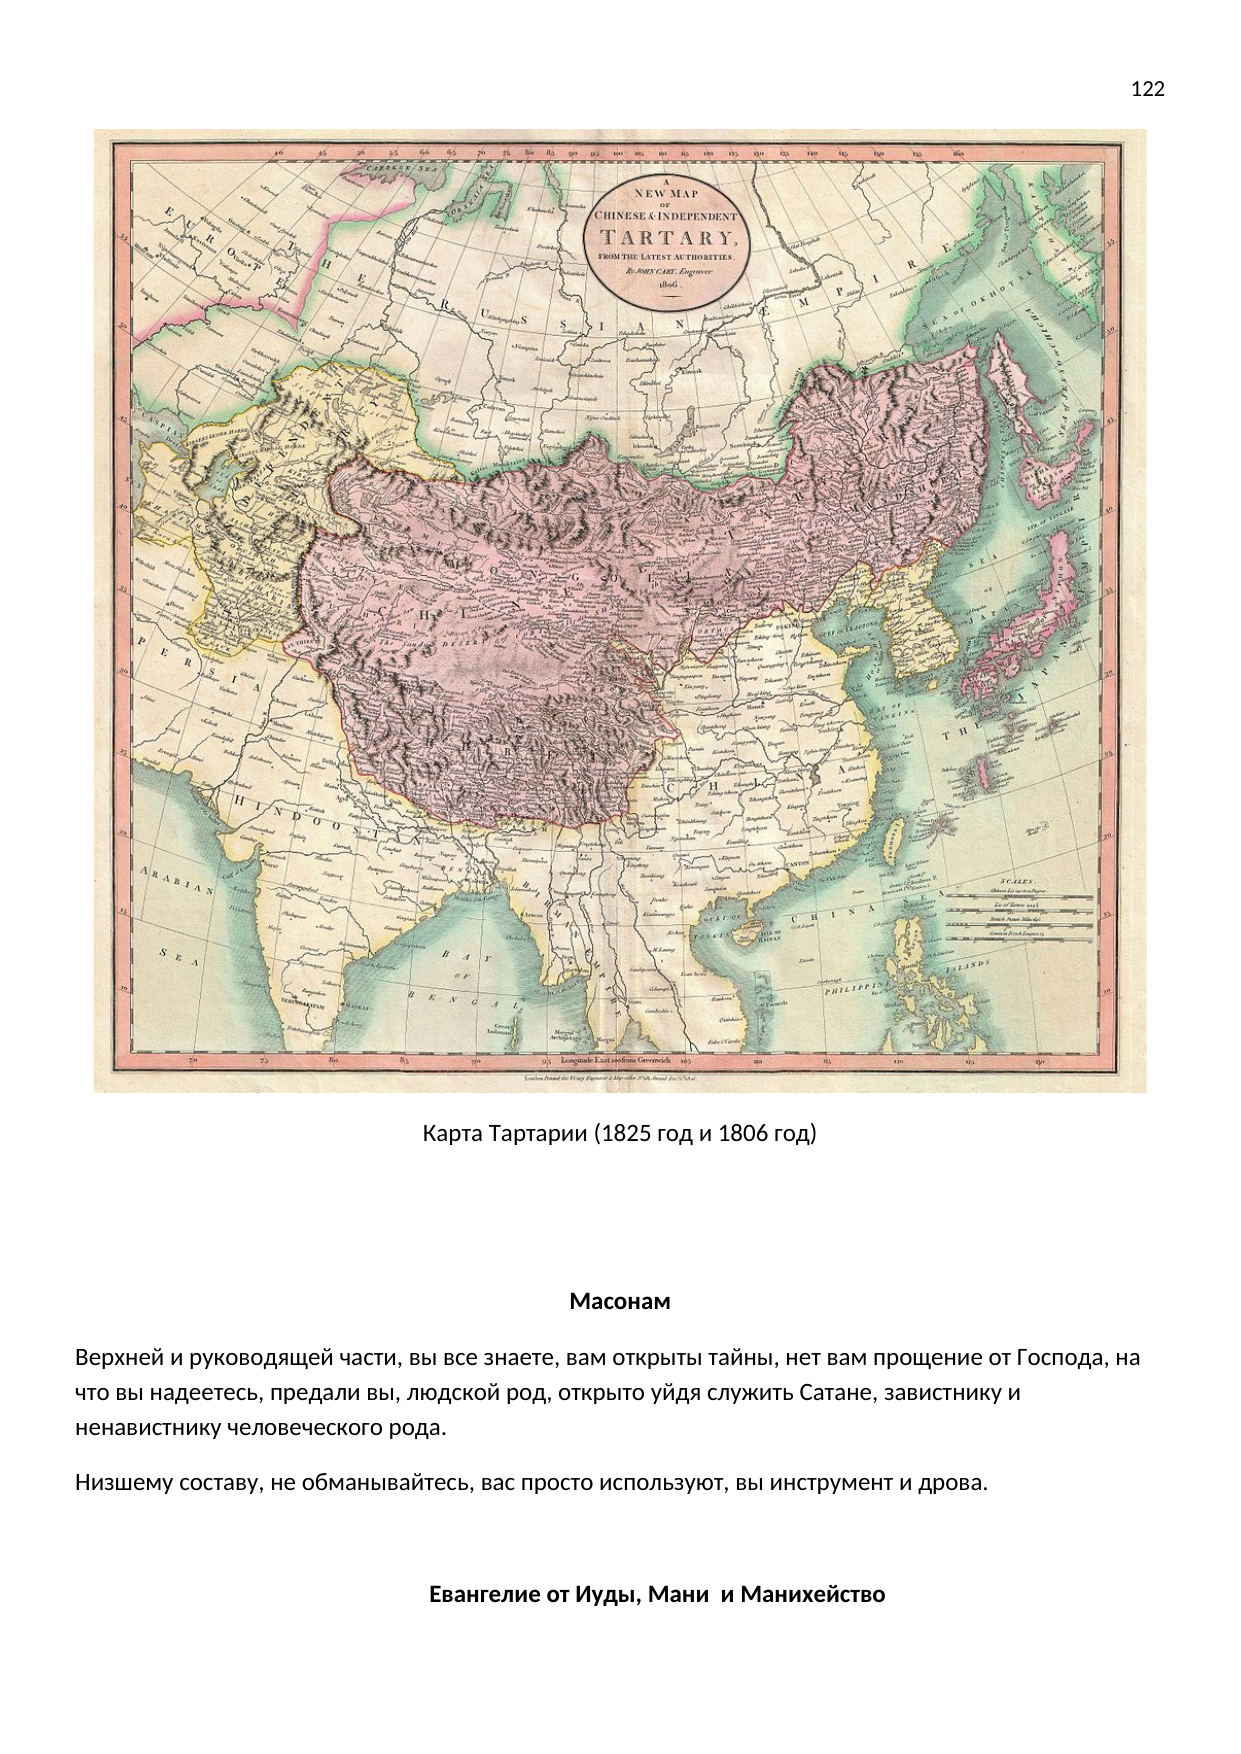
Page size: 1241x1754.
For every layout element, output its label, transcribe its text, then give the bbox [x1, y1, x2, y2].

picture [93, 129, 1147, 1093]
text Масонам [75, 1285, 1165, 1315]
list Евангелие от Иуды, Мани и Манихейство [150, 1578, 1165, 1609]
text Низшему составу, не обманывайтесь, вас просто используют, вы инструмент и дрова. [75, 1467, 1165, 1497]
text Верхней и руководящей части, вы все знаете, вам открыты тайны, нет вам прощение от Господа, на что вы надеетесь, предали вы, людской род, открыто уйдя служить Сатане, завистнику и ненавистнику человеческого рода. [75, 1341, 1165, 1441]
text Карта Тартарии (1825 год и 1806 год) [75, 1117, 1165, 1148]
